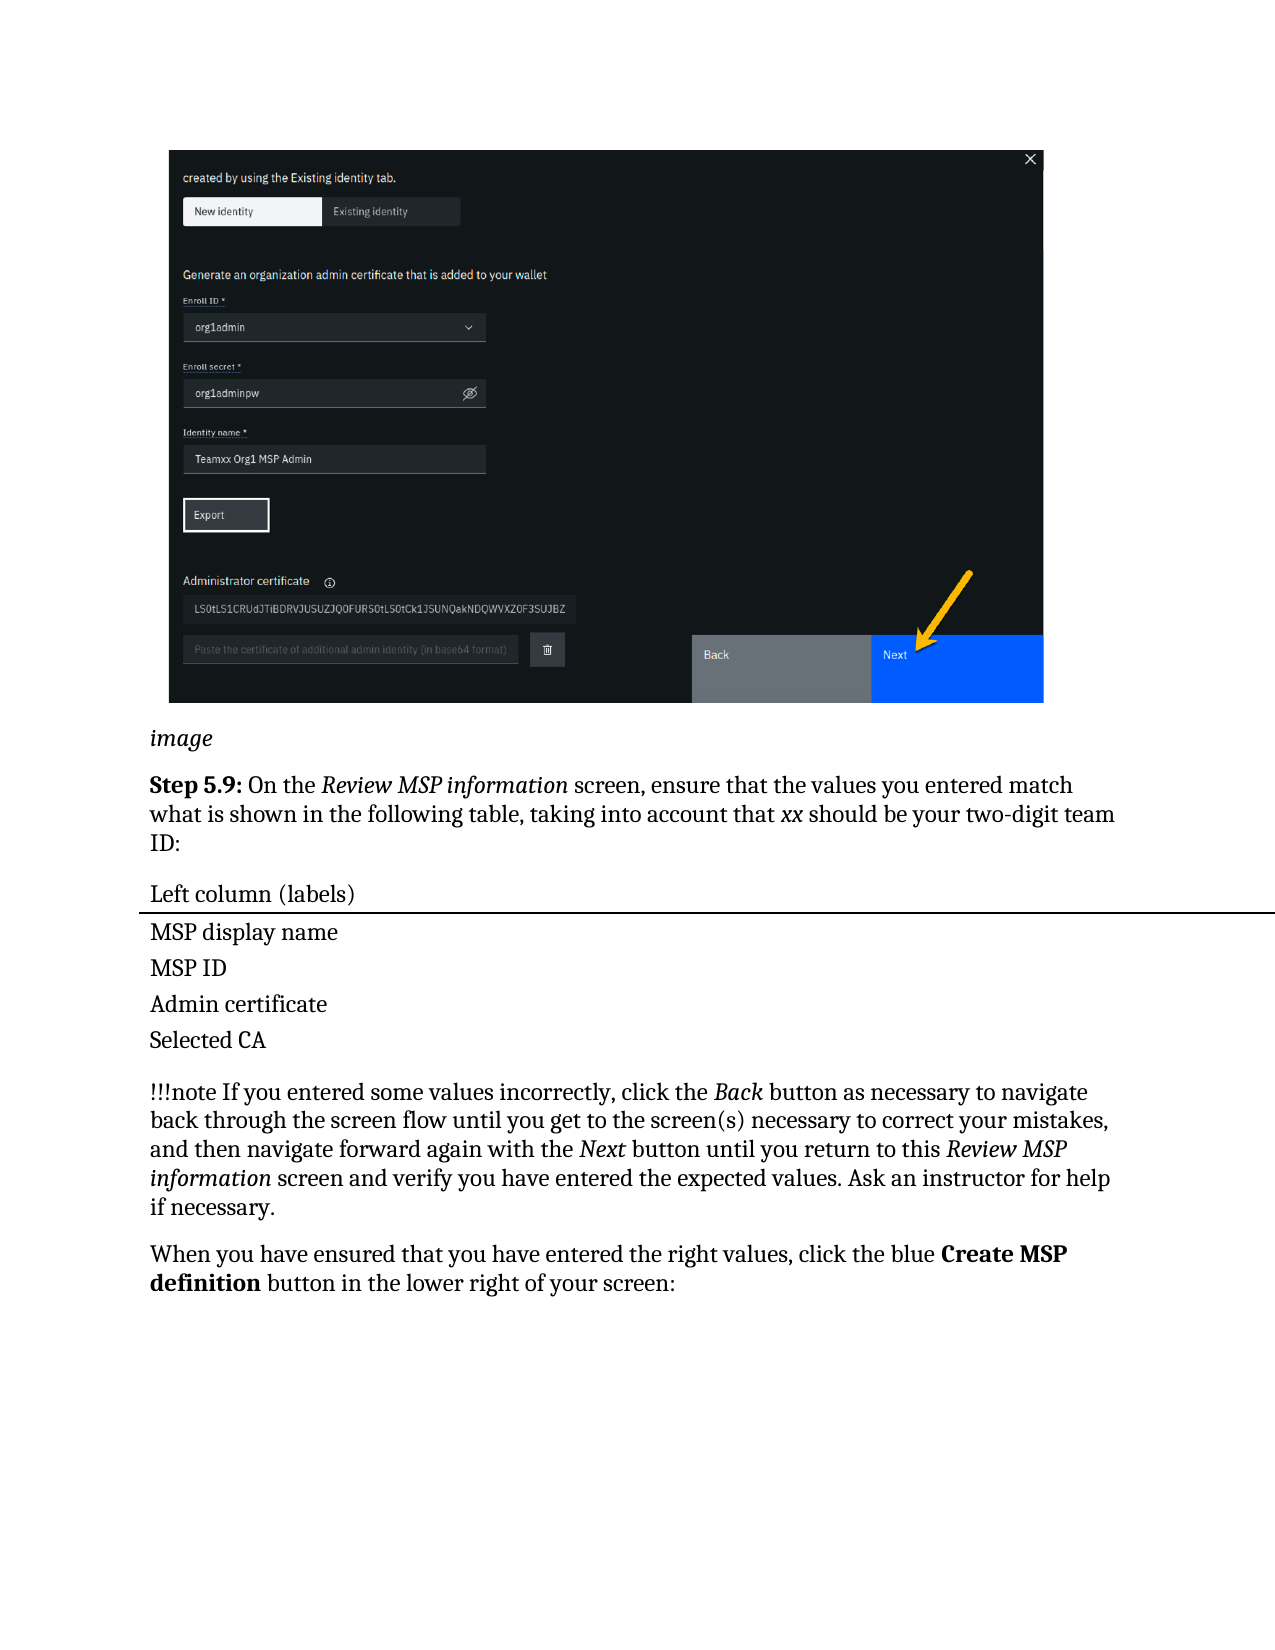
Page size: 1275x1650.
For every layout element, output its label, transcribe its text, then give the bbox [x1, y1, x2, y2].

table_header Left column (labels) [139, 876, 1275, 912]
text image [150, 723, 1125, 752]
table_cell Selected CA [139, 1023, 1275, 1059]
text When you have ensured that you have entered the right values, click the blue Create MSP definition button in the lower right of your screen: [150, 1240, 1125, 1298]
text Step 5.9: On the Review MSP information screen, ensure that the values you entered match what is shown in the following table, taking into account that xx should be your two-digit team ID: [150, 771, 1125, 857]
text !!!note If you entered some values incorrectly, click the Back button as necessary to navigate back through the screen flow until you get to the screen(s) necessary to correct your mistakes, and then navigate forward again with the Next button until you return to this Review MSP information screen and verify you have entered the expected values. Ask an instructor for help if necessary. [150, 1078, 1125, 1221]
picture [168, 150, 1044, 703]
table_cell MSP ID [139, 950, 1275, 986]
table_cell MSP display name [139, 914, 1275, 950]
table_cell Admin certificate [139, 986, 1275, 1023]
